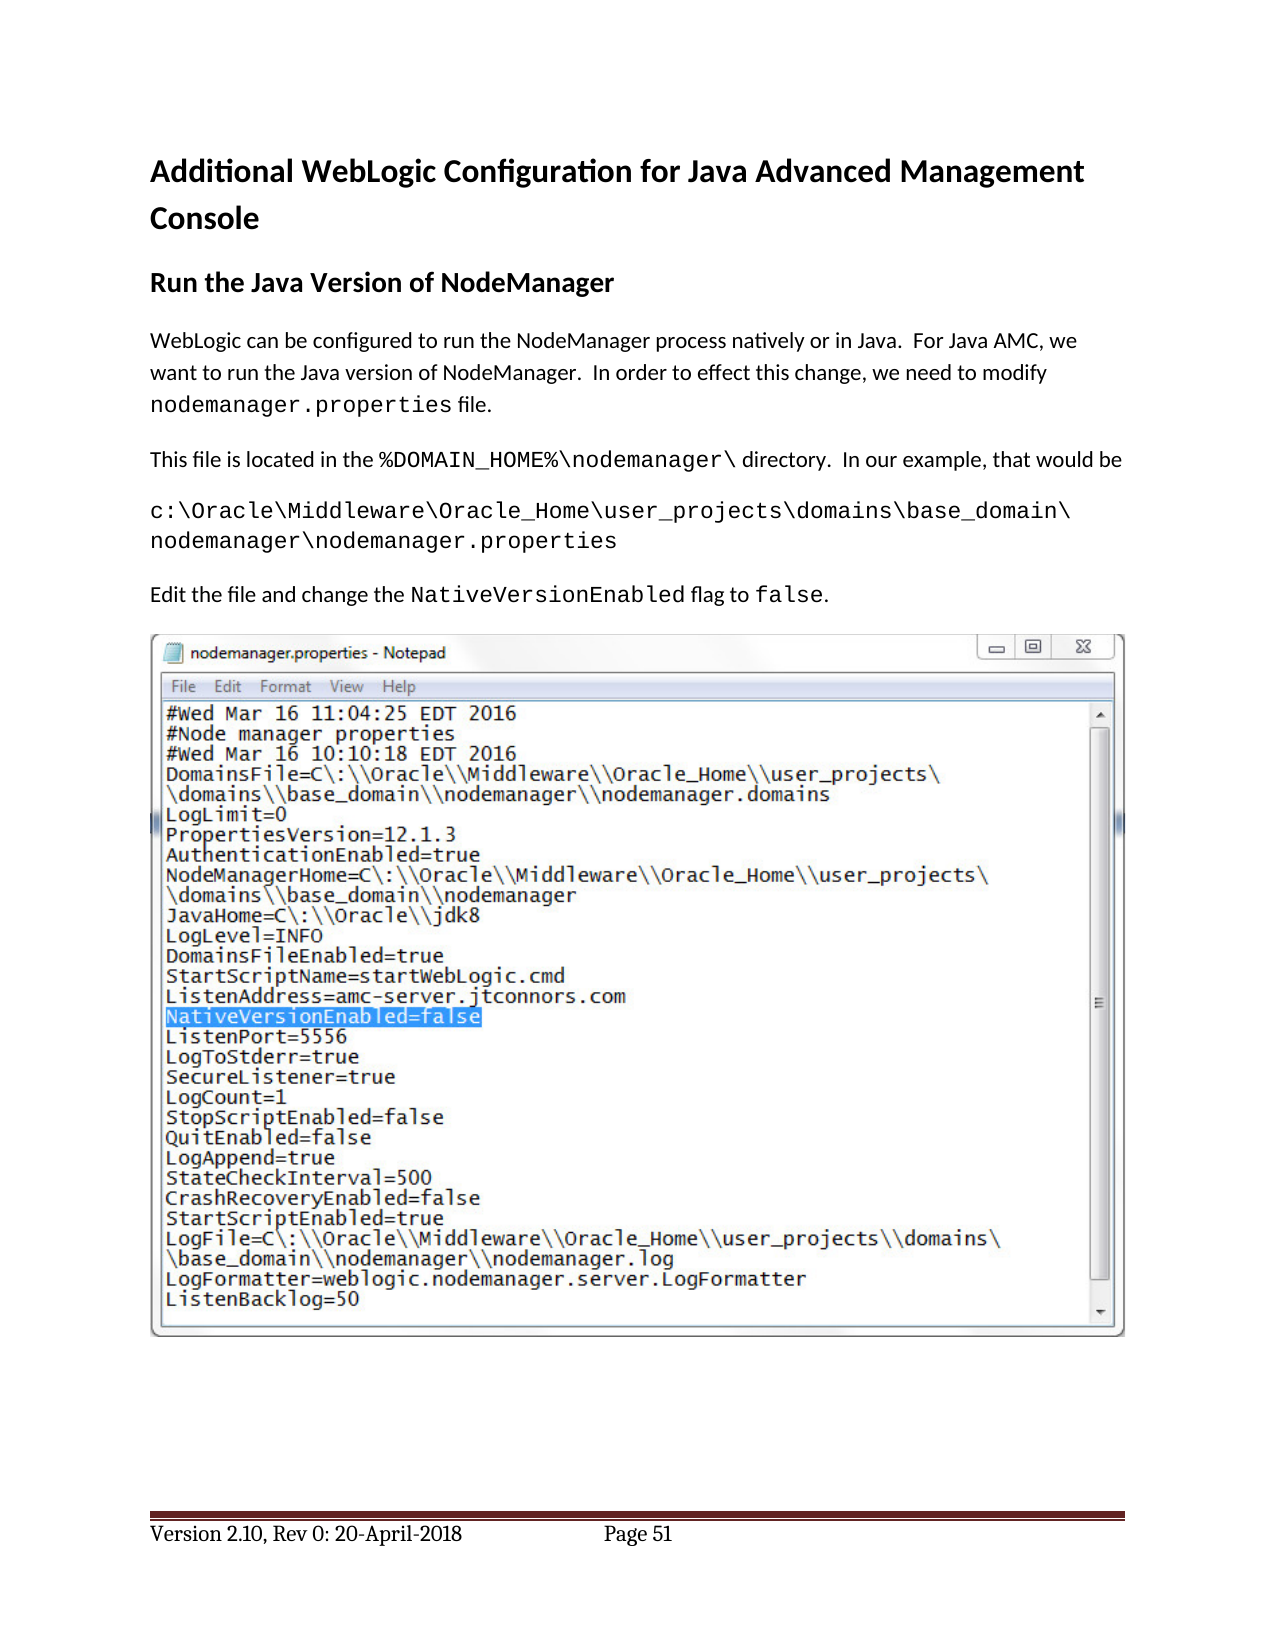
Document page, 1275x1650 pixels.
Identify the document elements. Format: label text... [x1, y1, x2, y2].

text Additional WebLogic Configuration for Java Advanced Management Console [150, 150, 1125, 237]
text WebLogic can be configured to run the NodeManager process natively or in Java. For Java AMC, we want to run the Java version of NodeManager. In order to effect this change, we need to modify nodemanager.properties file. [150, 326, 1125, 420]
picture [150, 634, 1125, 1337]
text c:\Oracle\Middleware\Oracle_Home\user_projects\domains\base_domain\nodemanager\nodemanager.properties [150, 499, 1125, 555]
text Run the Java Version of NodeManager [150, 264, 1125, 300]
text Edit the file and change the NativeVersionEnabled flag to false. [150, 580, 1125, 609]
text This file is located in the %DOMAIN_HOME%\nodemanager\ directory. In our example, that would be [150, 445, 1125, 474]
